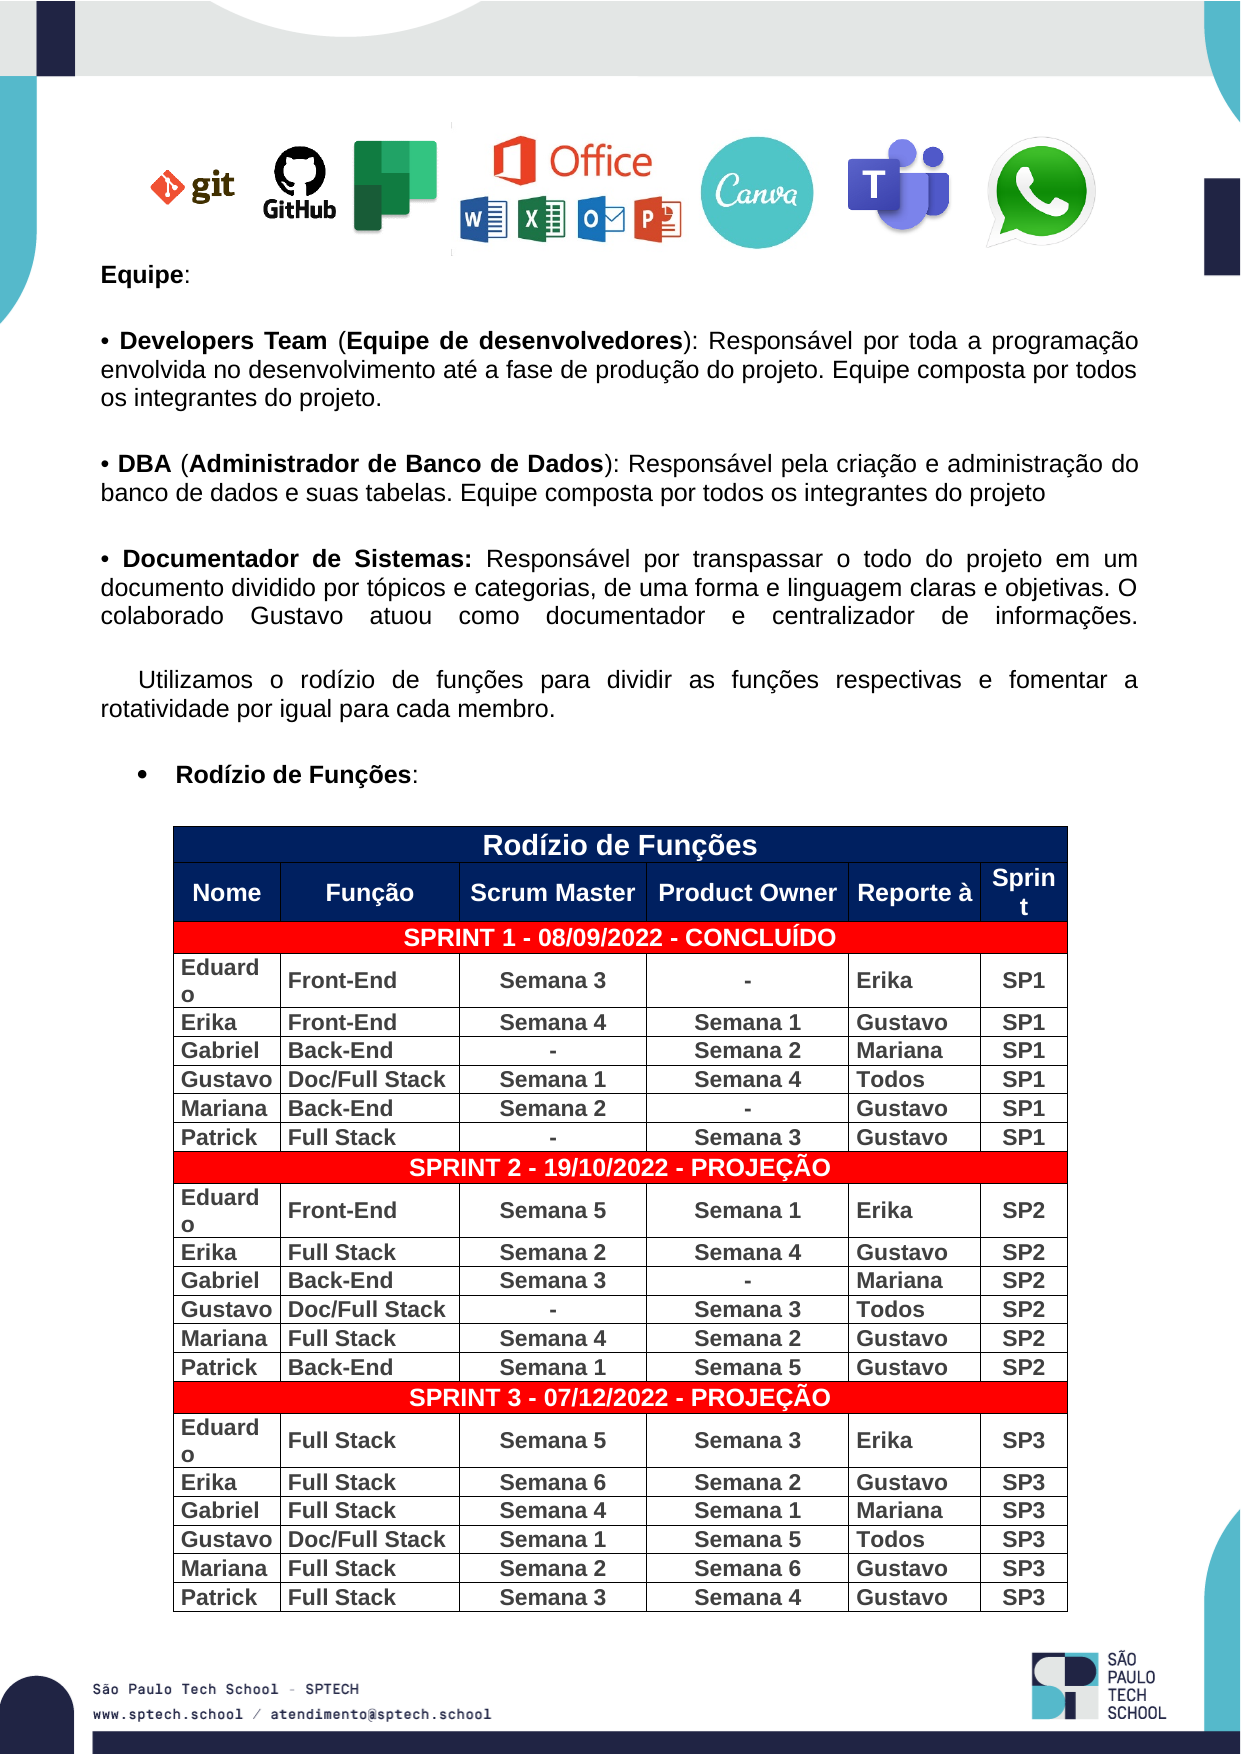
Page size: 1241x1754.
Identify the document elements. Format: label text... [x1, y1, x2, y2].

table_cell Semana 2 [460, 1094, 646, 1122]
table_cell Gustavo [174, 1296, 280, 1323]
table_cell SP3 [981, 1554, 1067, 1582]
table_cell Sprint [981, 863, 1067, 921]
table_cell Full Stack [281, 1583, 459, 1611]
table_cell Back-End [281, 1094, 459, 1122]
table_cell Mariana [849, 1497, 980, 1524]
table_cell Eduardo [174, 1414, 280, 1467]
table_cell - [647, 1094, 848, 1122]
text • Developers Team (Equipe de desenvolvedores): Responsável por toda a programação envolvida no desenvolvimento até a fase de produção do projeto. Equipe composta por todos os integrantes do projeto. [100, 326, 1140, 412]
table_cell Erika [174, 1008, 280, 1036]
table_cell Mariana [174, 1324, 280, 1352]
table_cell Mariana [849, 1267, 980, 1294]
table_cell Erika [174, 1468, 280, 1496]
table_cell Gustavo [174, 1066, 280, 1093]
table_cell Erika [174, 1238, 280, 1266]
table_cell Gustavo [849, 1353, 980, 1381]
table_cell Semana 5 [460, 1184, 646, 1237]
table_cell Erika [849, 1184, 980, 1237]
table_cell Semana 2 [460, 1554, 646, 1582]
table_header Rodízio de Funções [174, 827, 1067, 862]
table_cell Scrum Master [460, 863, 646, 921]
table_cell Gustavo [849, 1123, 980, 1151]
table_cell Semana 5 [460, 1414, 646, 1467]
table_cell Nome [174, 863, 280, 921]
table_cell Erika [849, 954, 980, 1007]
table_cell Full Stack [281, 1324, 459, 1352]
table_cell Full Stack [281, 1468, 459, 1496]
table_cell Semana 5 [647, 1353, 848, 1381]
table_cell SP2 [981, 1184, 1067, 1237]
table_cell Todos [849, 1526, 980, 1553]
table_cell SP1 [981, 1123, 1067, 1151]
table_cell Patrick [174, 1123, 280, 1151]
table_cell Full Stack [281, 1554, 459, 1582]
table_cell Semana 1 [460, 1353, 646, 1381]
table_cell SP2 [981, 1353, 1067, 1381]
table_cell Todos [849, 1066, 980, 1093]
table_cell Doc/Full Stack [281, 1296, 459, 1323]
table_cell Gabriel [174, 1037, 280, 1064]
table_cell Gustavo [849, 1583, 980, 1611]
table_cell Semana 3 [460, 954, 646, 1007]
table_cell Product Owner [647, 863, 848, 921]
table_cell SP2 [981, 1324, 1067, 1352]
table_cell Semana 3 [647, 1123, 848, 1151]
table_cell SP3 [981, 1468, 1067, 1496]
table_cell Doc/Full Stack [281, 1066, 459, 1093]
table_cell Semana 2 [647, 1037, 848, 1064]
table_cell SP3 [981, 1583, 1067, 1611]
table_cell Full Stack [281, 1497, 459, 1524]
table_cell SP1 [981, 1037, 1067, 1064]
table_cell Semana 4 [460, 1008, 646, 1036]
table_cell Back-End [281, 1353, 459, 1381]
table_cell Gustavo [849, 1094, 980, 1122]
table_cell Back-End [281, 1267, 459, 1294]
table_cell SP1 [981, 1094, 1067, 1122]
table_cell Semana 2 [647, 1324, 848, 1352]
table_cell - [647, 954, 848, 1007]
table_cell SPRINT 1 - 08/09/2022 - CONCLUÍDO [174, 922, 1067, 953]
table_cell Semana 3 [647, 1296, 848, 1323]
table_cell SP1 [981, 1008, 1067, 1036]
picture [0, 1, 1241, 1754]
table_cell SP3 [981, 1414, 1067, 1467]
table_cell Erika [849, 1414, 980, 1467]
table_cell - [647, 1267, 848, 1294]
table_cell SP2 [981, 1267, 1067, 1294]
table_cell Gabriel [174, 1497, 280, 1524]
text • Documentador de Sistemas: Responsável por transpassar o todo do projeto em um documento dividido por tópicos e categorias, de uma forma e linguagem claras e objetivas. O colaborado Gustavo atuou como documentador e centralizador de informações. [100, 544, 1140, 661]
table_cell Semana 6 [460, 1468, 646, 1496]
table_cell Front-End [281, 1008, 459, 1036]
table_cell Semana 5 [647, 1526, 848, 1553]
list Rodízio de Funções: [138, 760, 1140, 789]
table_cell Gustavo [174, 1526, 280, 1553]
table_cell Gustavo [849, 1554, 980, 1582]
table_cell Doc/Full Stack [281, 1526, 459, 1553]
table_cell Semana 3 [647, 1414, 848, 1467]
table_cell Full Stack [281, 1238, 459, 1266]
table_cell Semana 1 [647, 1497, 848, 1524]
table_cell - [460, 1296, 646, 1323]
table_cell Semana 1 [647, 1008, 848, 1036]
table_cell Full Stack [281, 1414, 459, 1467]
table_cell SP3 [981, 1526, 1067, 1553]
table_cell Semana 4 [647, 1583, 848, 1611]
table_cell Reporte à [849, 863, 980, 921]
table_cell Patrick [174, 1353, 280, 1381]
table_cell Semana 1 [460, 1066, 646, 1093]
table_cell Todos [849, 1296, 980, 1323]
table_cell Semana 4 [647, 1238, 848, 1266]
table_cell Front-End [281, 954, 459, 1007]
table_cell Gustavo [849, 1238, 980, 1266]
table_cell Semana 3 [460, 1267, 646, 1294]
table_cell Gustavo [849, 1324, 980, 1352]
table_cell Função [281, 863, 459, 921]
table_cell SP1 [981, 954, 1067, 1007]
table_cell Gustavo [849, 1468, 980, 1496]
table_cell - [460, 1037, 646, 1064]
table_cell Eduardo [174, 1184, 280, 1237]
table_cell Eduardo [174, 954, 280, 1007]
table_cell Semana 1 [460, 1526, 646, 1553]
text • DBA (Administrador de Banco de Dados): Responsável pela criação e administração do banco de dados e suas tabelas. Equipe composta por todos os integrantes do projeto [100, 449, 1140, 507]
table_cell Semana 4 [460, 1497, 646, 1524]
table_cell SPRINT 3 - 07/12/2022 - PROJEÇÃO [174, 1382, 1067, 1413]
table_cell SP2 [981, 1296, 1067, 1323]
table_cell - [460, 1123, 646, 1151]
table_cell SPRINT 2 - 19/10/2022 - PROJEÇÃO [174, 1152, 1067, 1183]
text Utilizamos o rodízio de funções para dividir as funções respectivas e fomentar a rotatividade por igual para cada membro. [100, 666, 1140, 723]
table_cell Semana 4 [460, 1324, 646, 1352]
table_cell Front-End [281, 1184, 459, 1237]
table_cell Mariana [849, 1037, 980, 1064]
table_cell SP2 [981, 1238, 1067, 1266]
table_cell Gustavo [849, 1008, 980, 1036]
table_cell Semana 1 [647, 1184, 848, 1237]
table_cell Semana 6 [647, 1554, 848, 1582]
table_cell Mariana [174, 1094, 280, 1122]
table_cell Semana 3 [460, 1583, 646, 1611]
table_cell Back-End [281, 1037, 459, 1064]
table_cell Mariana [174, 1554, 280, 1582]
table_cell Semana 2 [647, 1468, 848, 1496]
table_cell Gabriel [174, 1267, 280, 1294]
text Equipe: [100, 260, 1140, 289]
table_cell Semana 4 [647, 1066, 848, 1093]
table_cell Full Stack [281, 1123, 459, 1151]
table_cell SP1 [981, 1066, 1067, 1093]
table_cell Patrick [174, 1583, 280, 1611]
table_cell Semana 2 [460, 1238, 646, 1266]
table_cell SP3 [981, 1497, 1067, 1524]
